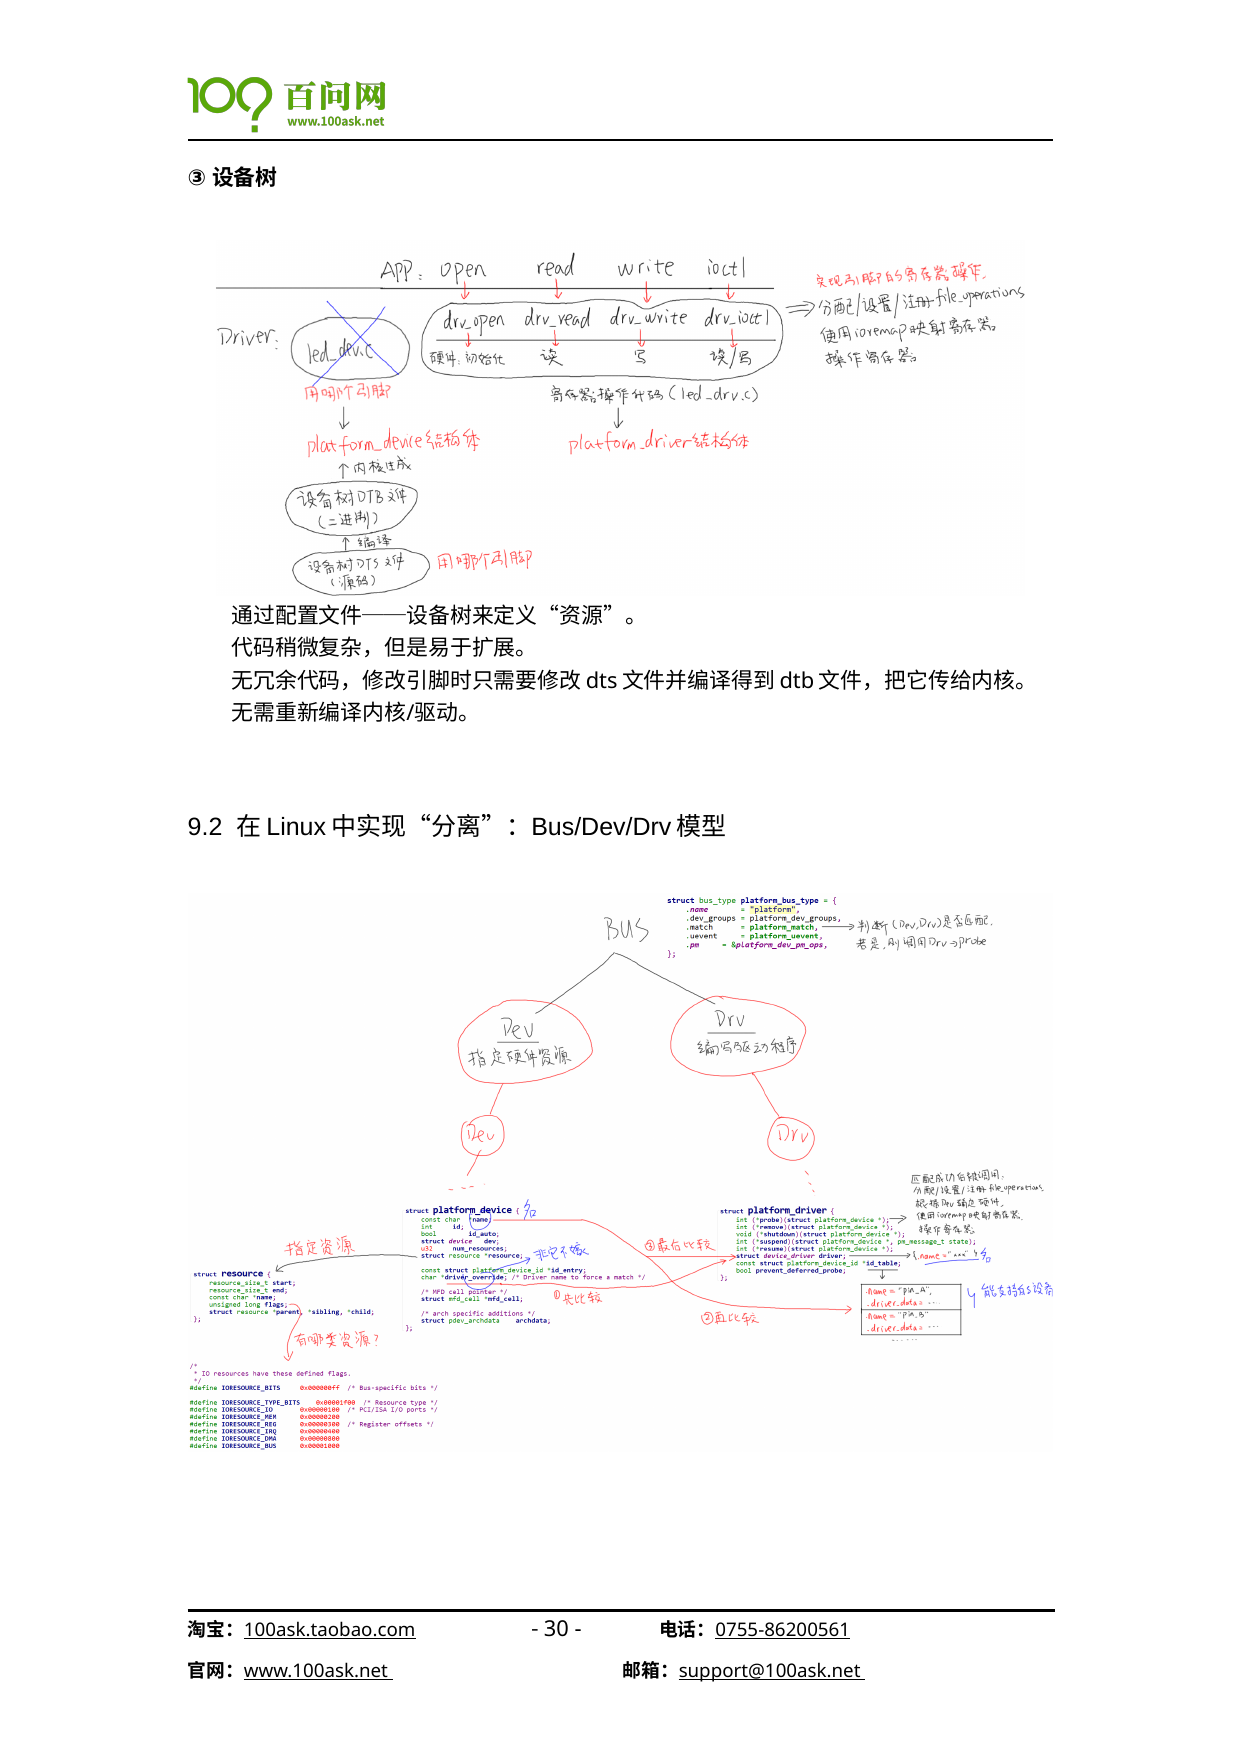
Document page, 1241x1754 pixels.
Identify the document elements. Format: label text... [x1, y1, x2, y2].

picture [187, 77, 386, 138]
subtitle ③ 设备树 [187, 159, 1053, 192]
picture [215, 240, 1025, 596]
picture [187, 893, 1053, 1452]
text 无需重新编译内核/驱动。 [187, 695, 1053, 727]
text 通过配置文件──设备树来定义“资源”。 [187, 597, 1053, 630]
text 代码稍微复杂，但是易于扩展。 [187, 630, 1053, 662]
subtitle 9.2 在Linux中实现“分离”：Bus/Dev/Drv模型 [187, 792, 1053, 857]
text 无冗余代码，修改引脚时只需要修改dts文件并编译得到dtb文件，把它传给内核。 [187, 662, 1053, 695]
